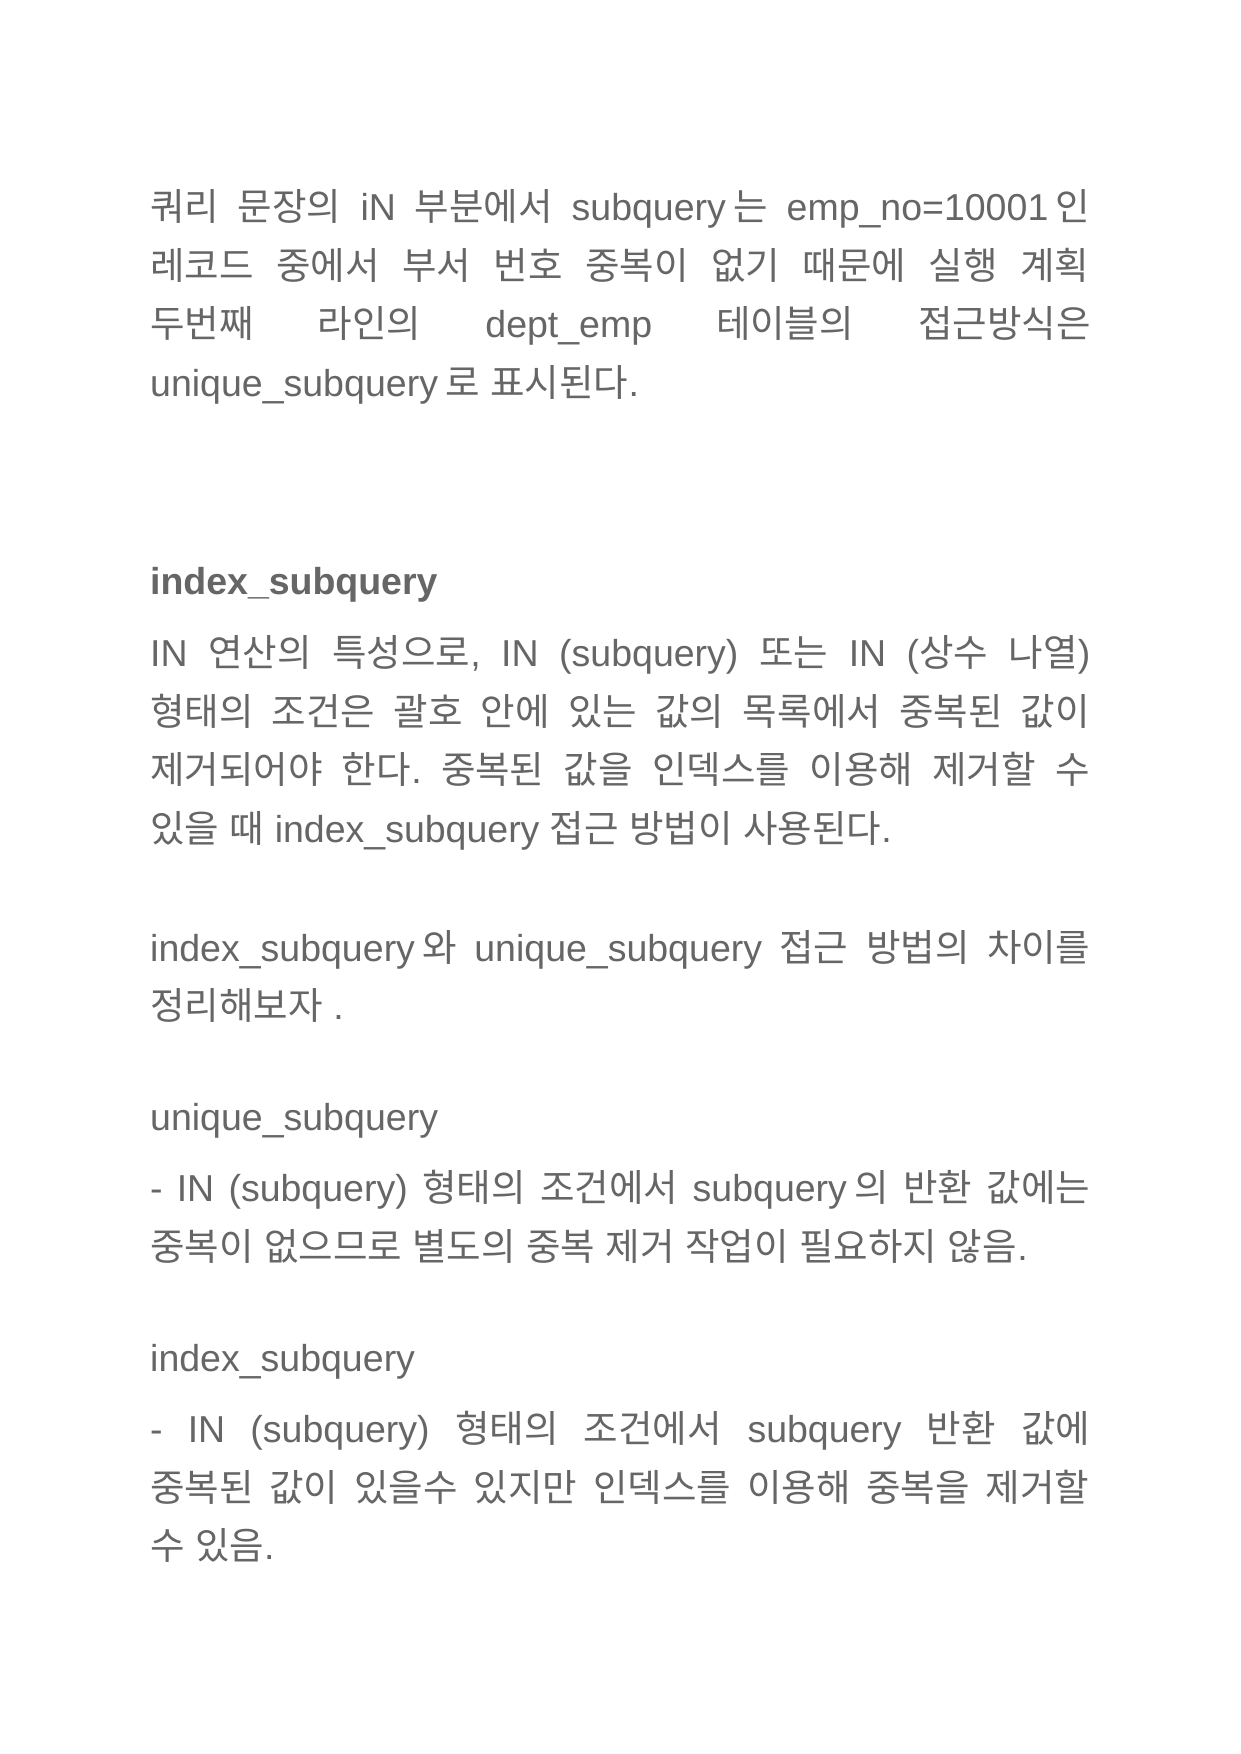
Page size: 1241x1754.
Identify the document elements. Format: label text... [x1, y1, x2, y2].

text unique_subquery [150, 1095, 1090, 1138]
text IN 연산의 특성으로, IN (subquery) 또는 IN (상수 나열) 형태의 조건은 괄호 안에 있는 값의 목록에서 중복된 값이 제거되어야 한다. 중복된 값을 인덱스를 이용해 제거할 수 있을 때 index_subquery 접근 방법이 사용된다. [150, 623, 1090, 853]
text index_subquery [150, 559, 1090, 603]
text index_subquery와 unique_subquery 접근 방법의 차이를 정리해보자 . [150, 917, 1090, 1030]
text index_subquery [150, 1336, 1090, 1379]
text - IN (subquery) 형태의 조건에서 subquery의 반환 값에는 중복이 없으므로 별도의 중복 제거 작업이 필요하지 않음. [150, 1158, 1090, 1271]
text - IN (subquery) 형태의 조건에서 subquery 반환 값에 중복된 값이 있을수 있지만 인덱스를 이용해 중복을 제거할 수 있음. [150, 1399, 1090, 1571]
text 쿼리 문장의 iN 부분에서 subquery는 emp_no=10001인 레코드 중에서 부서 번호 중복이 없기 때문에 실행 계획 두번째 라인의 dept_emp 테이블의 접근방식은 unique_subquery로 표시된다. [150, 177, 1090, 407]
